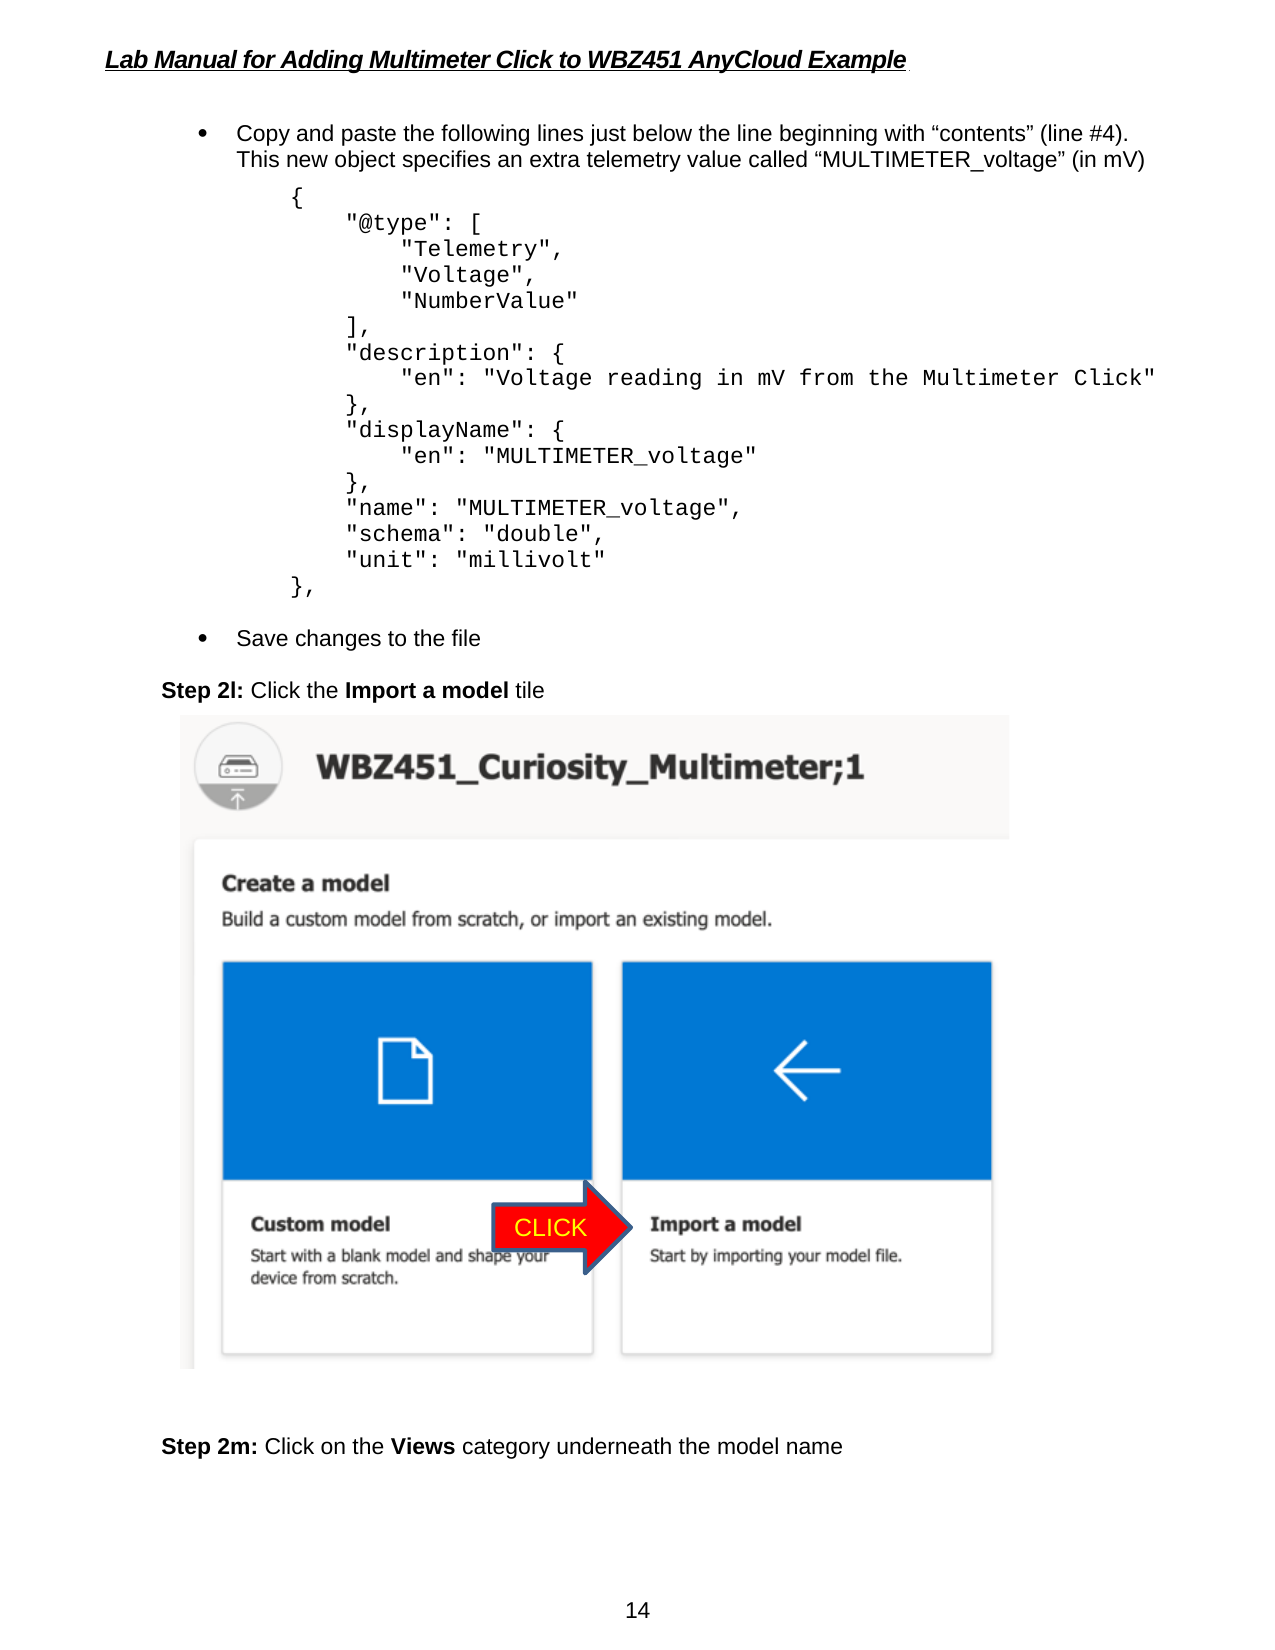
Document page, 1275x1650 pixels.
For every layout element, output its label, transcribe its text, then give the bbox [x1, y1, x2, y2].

text Step 2m: Click on the Views category underneath the model name [161, 1433, 1170, 1459]
text "@type": [ [180, 211, 1170, 237]
text "Telemetry", [180, 237, 1170, 263]
text "displayName": { [180, 419, 1170, 444]
text "description": { [180, 341, 1170, 367]
text Step 2l: Click the Import a model tile [161, 677, 1170, 703]
text }, [180, 574, 1170, 600]
text }, [180, 471, 1170, 496]
list Save changes to the file [199, 625, 1170, 652]
text { [180, 185, 1170, 211]
text "schema": "double", [180, 522, 1170, 548]
text }, [180, 393, 1170, 419]
text "en": "Voltage reading in mV from the Multimeter Click" [180, 367, 1170, 393]
text "en": "MULTIMETER_voltage" [180, 444, 1170, 471]
text "NumberValue" [180, 289, 1170, 315]
text ], [180, 315, 1170, 341]
text "unit": "millivolt" [180, 548, 1170, 574]
text "Voltage", [180, 263, 1170, 289]
list Copy and paste the following lines just below the line beginning with “contents” (line #4). This new object specifies an extra telemetry value called “MULTIMETER_voltage” (in mV) [199, 120, 1170, 173]
text "name": "MULTIMETER_voltage", [180, 496, 1170, 522]
picture [180, 715, 1010, 1369]
